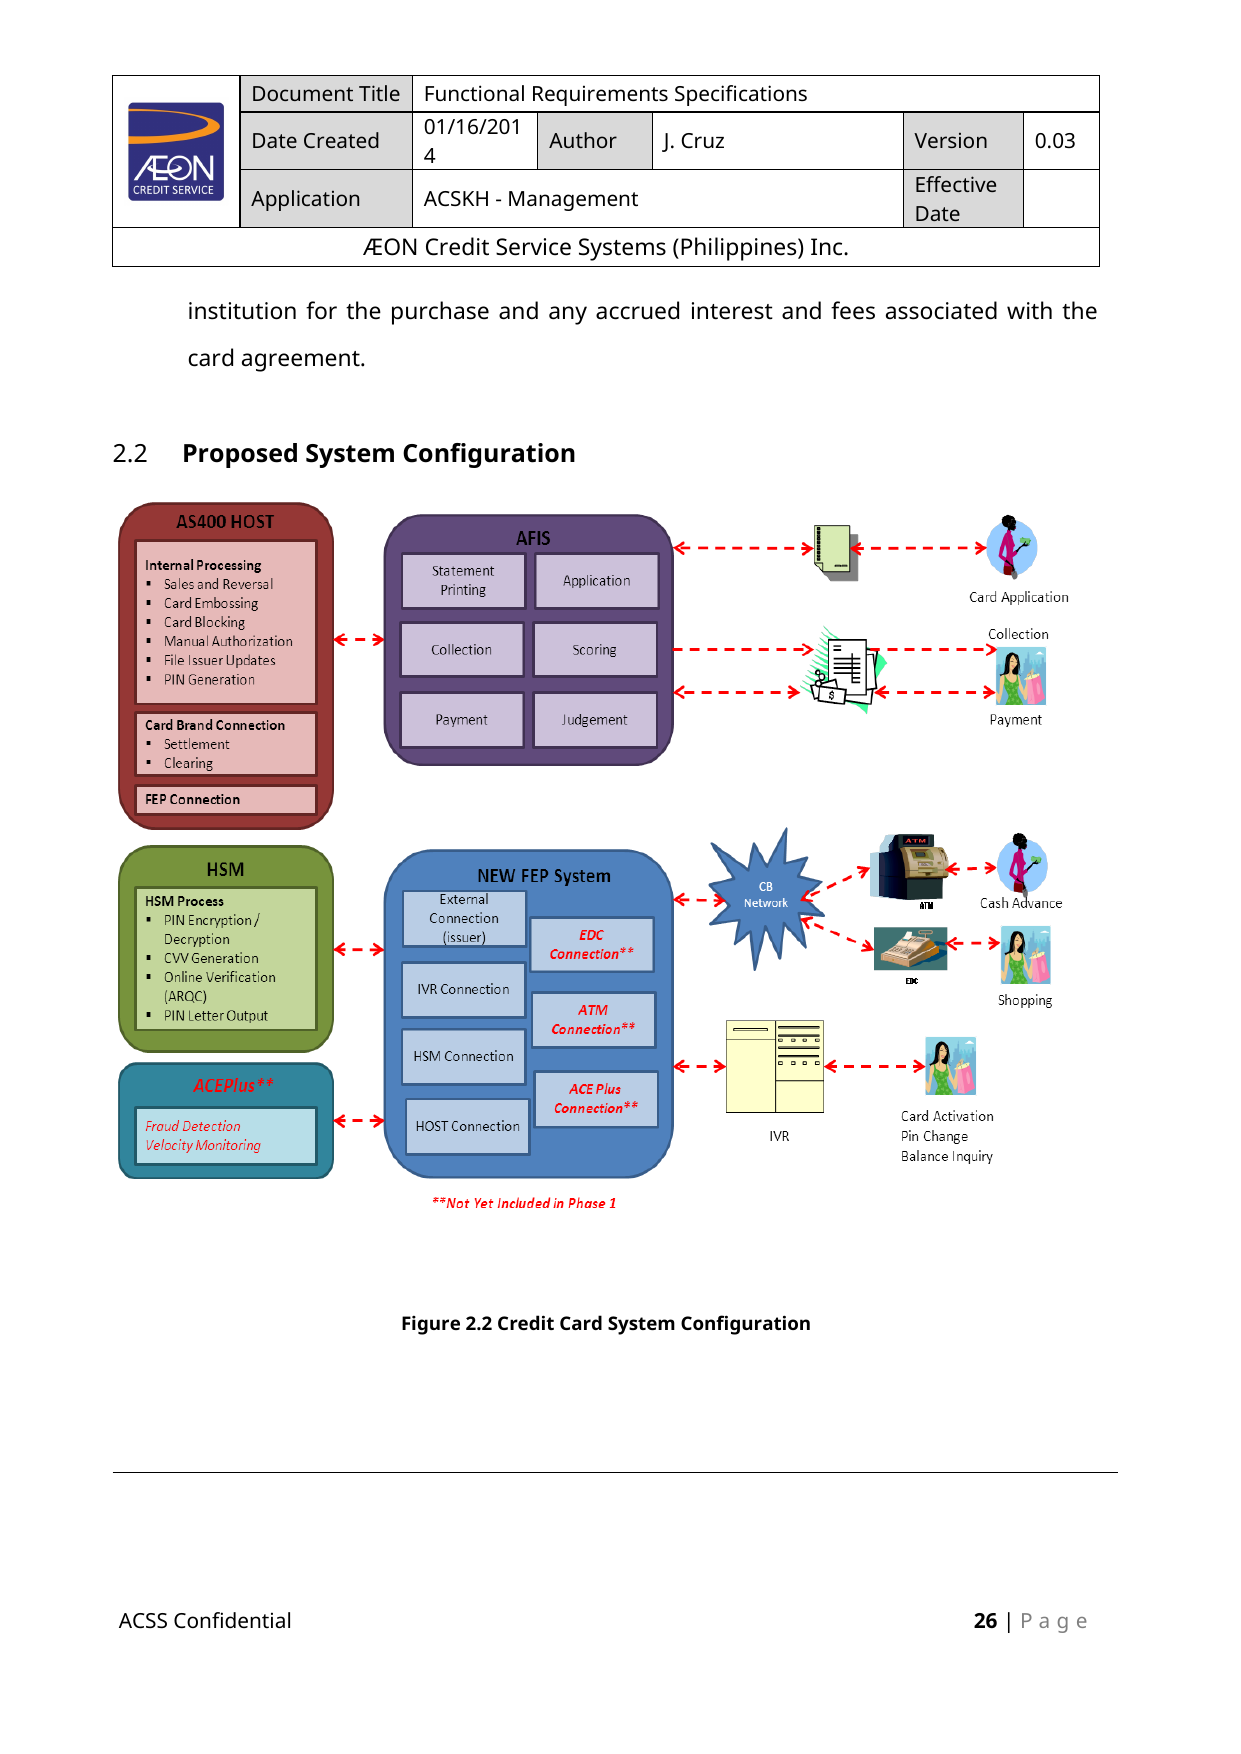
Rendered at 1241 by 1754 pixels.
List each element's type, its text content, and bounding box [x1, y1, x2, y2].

text Figure 2.2 Credit Card System Configuration [112, 1310, 1099, 1336]
text Proposed System Configuration [112, 436, 1099, 470]
picture [123, 97, 229, 206]
picture [101, 497, 1086, 1266]
